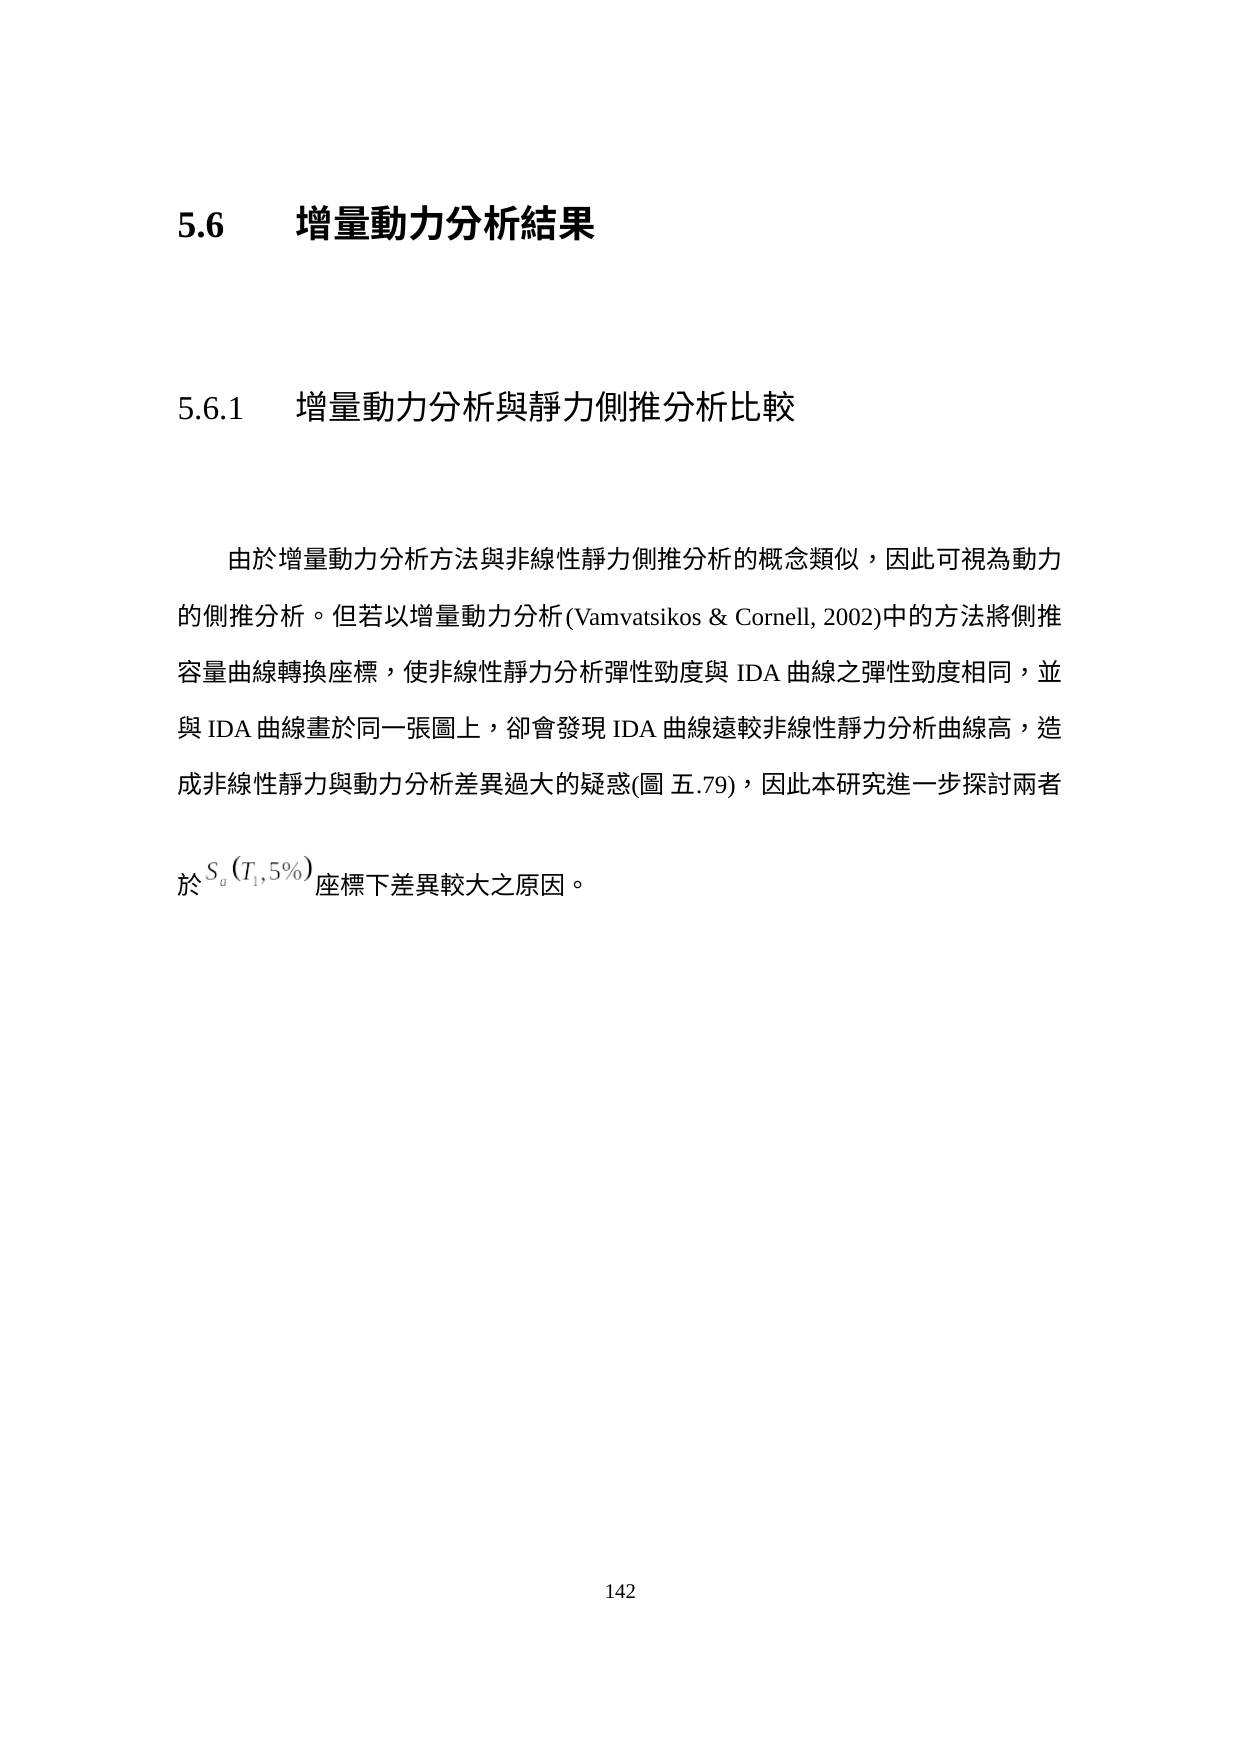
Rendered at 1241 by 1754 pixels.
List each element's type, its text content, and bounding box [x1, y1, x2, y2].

subtitle 增量動力分析結果 [177, 184, 1063, 259]
subtitle 增量動力分析與靜力側推分析比較 [177, 368, 1063, 443]
